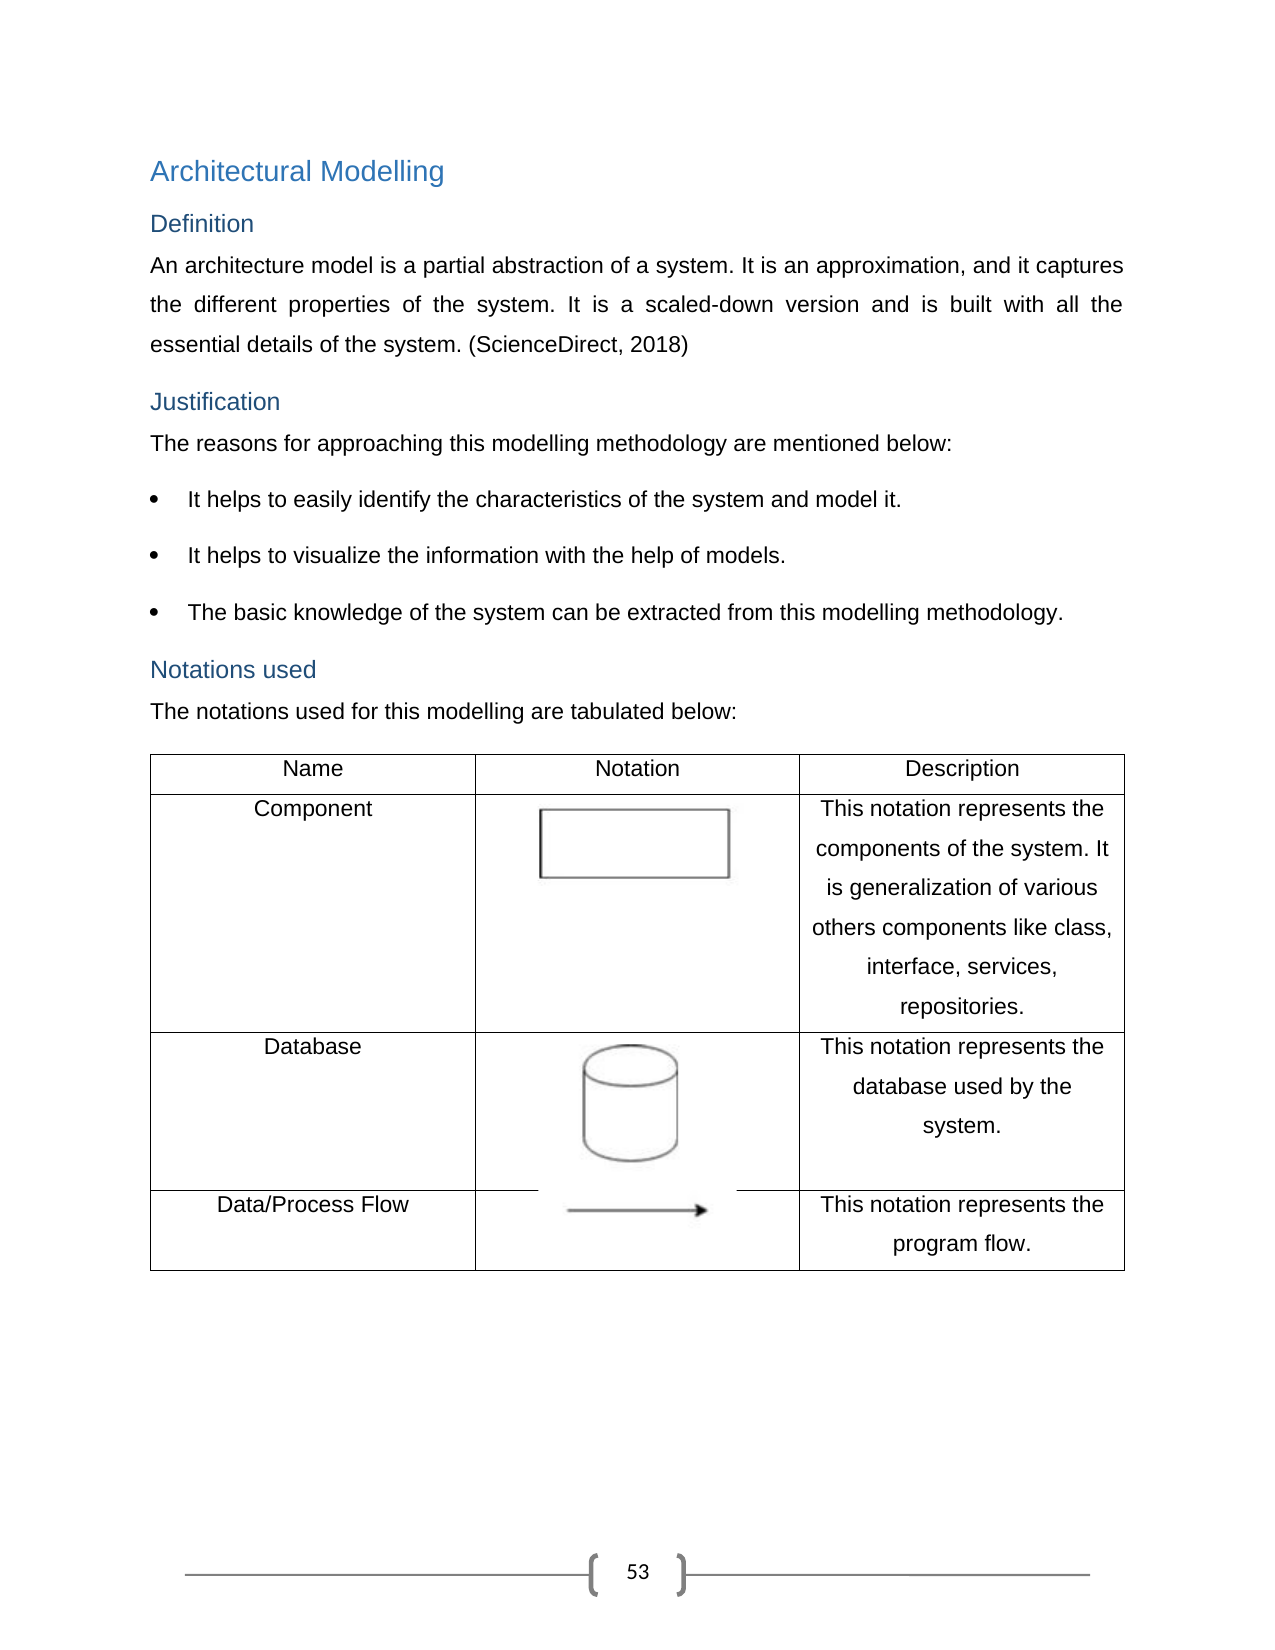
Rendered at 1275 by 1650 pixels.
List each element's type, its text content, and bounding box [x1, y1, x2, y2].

table_header Description [800, 755, 1124, 794]
table_cell [476, 1033, 799, 1189]
text Architectural Modelling [150, 154, 1125, 188]
table_cell [476, 1191, 799, 1269]
text The reasons for approaching this modelling methodology are mentioned below: [150, 430, 1125, 456]
table_cell This notation represents the database used by the system. [800, 1033, 1124, 1189]
text The notations used for this modelling are tabulated below: [150, 698, 1125, 724]
list It helps to visualize the information with the help of models. [150, 542, 1125, 569]
table_cell Data/Process Flow [151, 1191, 475, 1269]
table_cell Database [151, 1033, 475, 1189]
table_cell This notation represents the program flow. [800, 1191, 1124, 1269]
table_header Notation [476, 755, 799, 794]
list The basic knowledge of the system can be extracted from this modelling methodology. [150, 598, 1125, 625]
text Notations used [150, 654, 1125, 683]
picture [513, 795, 762, 897]
table_cell Component [151, 795, 475, 1032]
text An architecture model is a partial abstraction of a system. It is an approximation, and it captures the different properties of the system. It is a scaled-down version and is built with all the essential details of the system. (ScienceDirect, 2018) [150, 252, 1125, 357]
table_cell This notation represents the components of the system. It is generalization of various others components like class, interface, services, repositories. [800, 795, 1124, 1032]
picture [567, 1033, 708, 1177]
list It helps to easily identify the characteristics of the system and model it. [150, 486, 1125, 512]
table_header Name [151, 755, 475, 794]
picture [538, 1190, 737, 1238]
text Definition [150, 209, 1125, 237]
text Justification [150, 387, 1125, 416]
table_cell [476, 795, 799, 1032]
